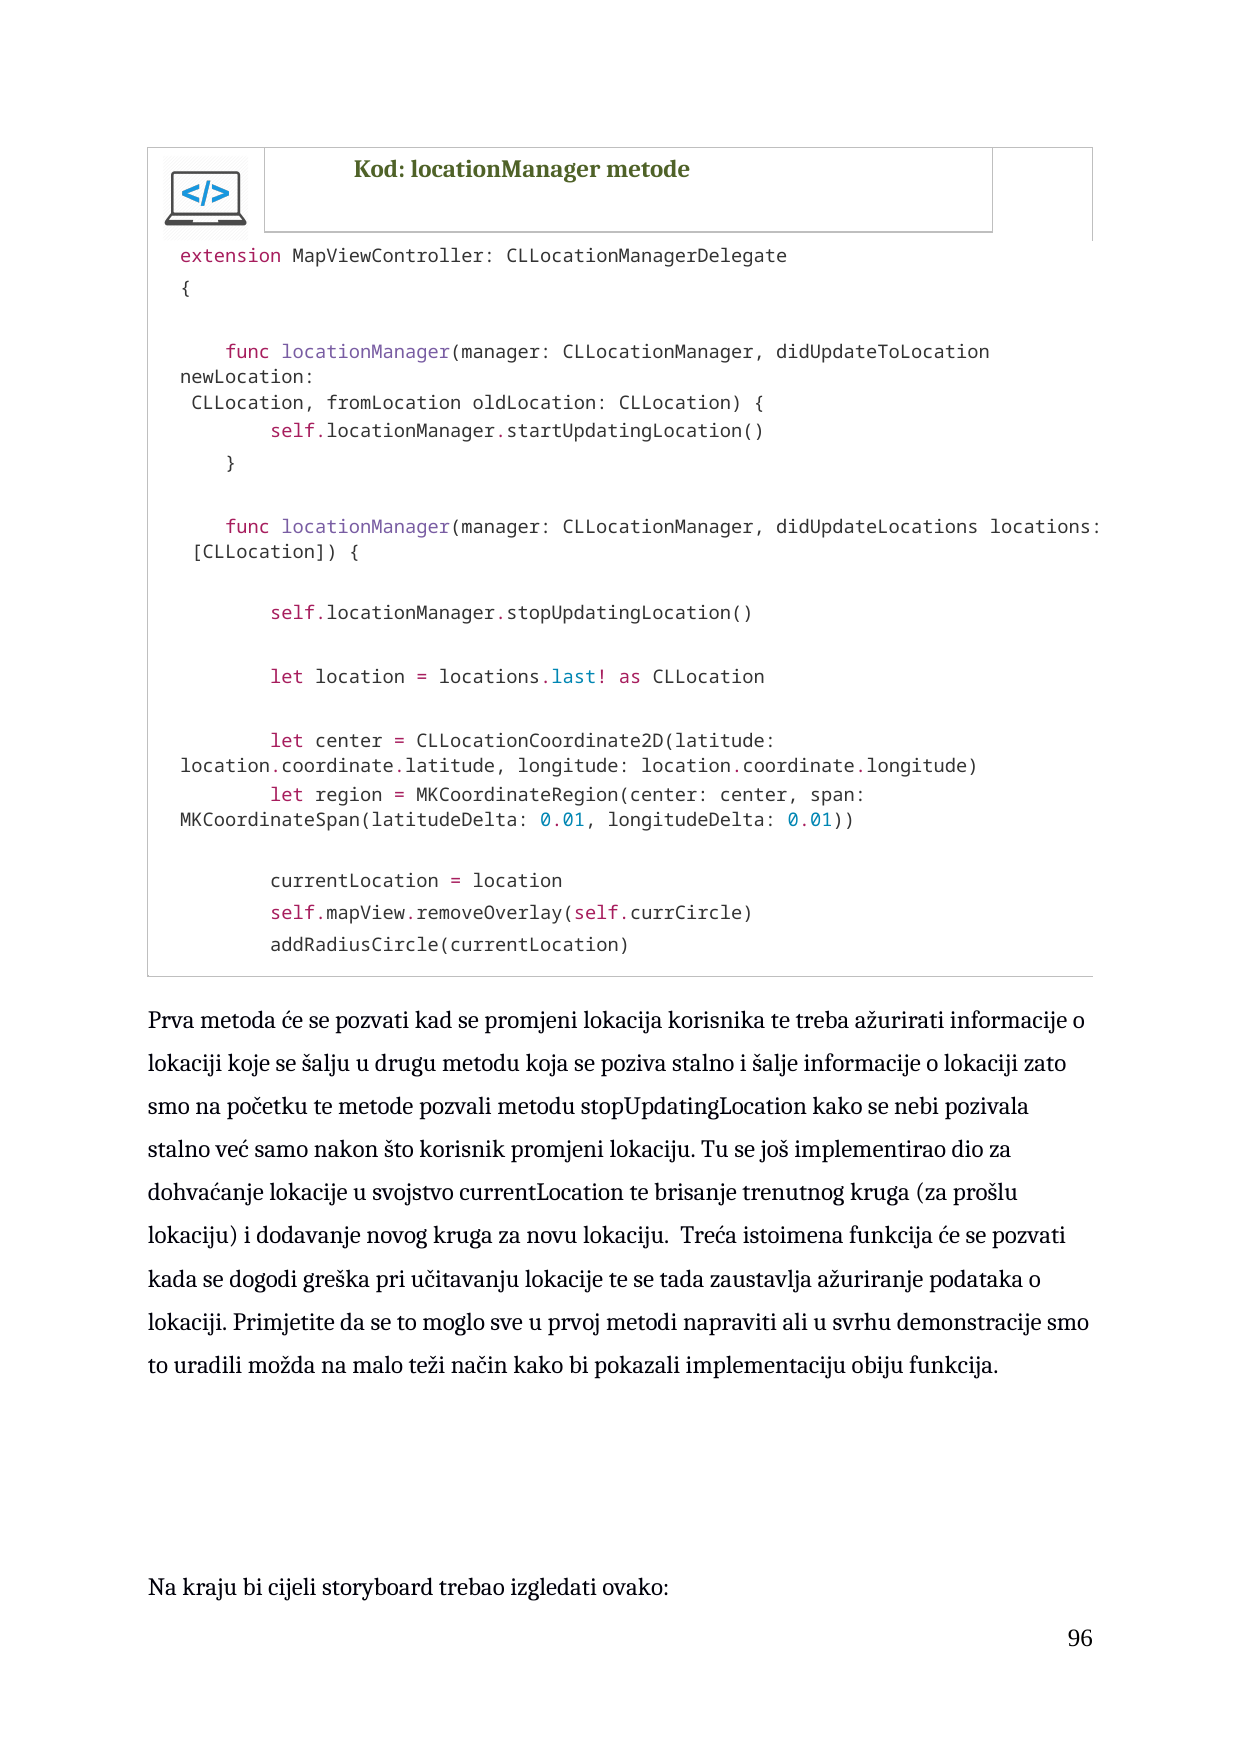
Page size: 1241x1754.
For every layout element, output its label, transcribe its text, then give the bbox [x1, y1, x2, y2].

picture [162, 155, 249, 241]
text Na kraju bi cijeli storyboard trebao izgledati ovako: [148, 1573, 1093, 1602]
text Prva metoda će se pozvati kad se promjeni lokacija korisnika te treba ažurirati informacije o lokaciji koje se šalju u drugu metodu koja se poziva stalno i šalje informacije o lokaciji zato smo na početku te metode pozvali metodu stopUpdatingLocation kako se nebi pozivala stalno već samo nakon što korisnik promjeni lokaciju. Tu se još implementirao dio za dohvaćanje lokacije u svojstvo currentLocation te brisanje trenutnog kruga (za prošlu lokaciju) i dodavanje novog kruga za novu lokaciju. Treća istoimena funkcija će se pozvati kada se dogodi greška pri učitavanju lokacije te se tada zaustavlja ažuriranje podataka o lokaciji. Primjetite da se to moglo sve u prvoj metodi napraviti ali u svrhu demonstracije smo to uradili možda na malo teži način kako bi pokazali implementaciju obiju funkcija. [148, 1006, 1093, 1379]
